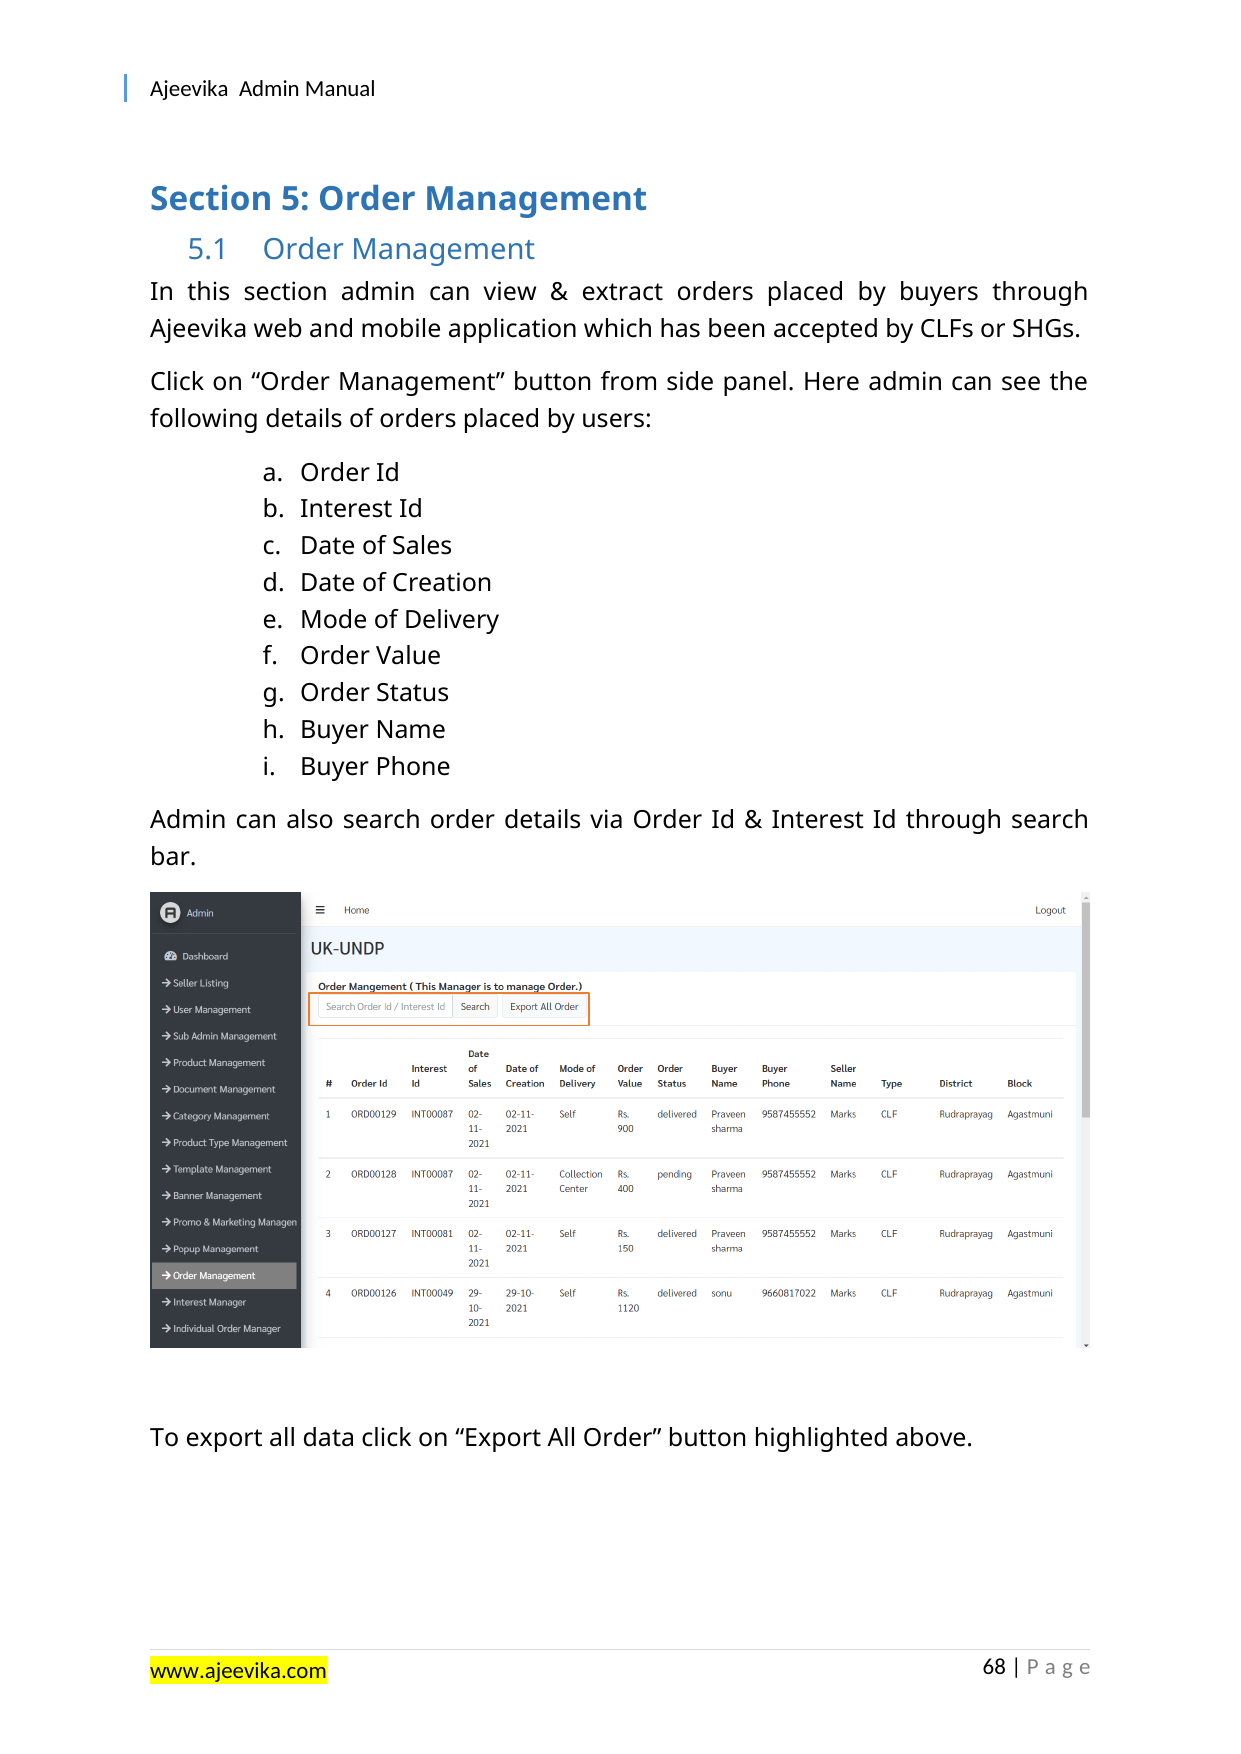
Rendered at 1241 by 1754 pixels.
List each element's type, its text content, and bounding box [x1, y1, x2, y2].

list Order Status [262, 675, 1090, 709]
text In this section admin can view & extract orders placed by buyers through Ajeevika web and mobile application which has been accepted by CLFs or SHGs. [150, 274, 1090, 344]
subtitle Order Management [187, 228, 1090, 268]
list Mode of Delivery [262, 601, 1090, 635]
text Admin can also search order details via Order Id & Interest Id through search bar. [150, 802, 1090, 873]
list Date of Sales [262, 528, 1090, 562]
list Interest Id [262, 491, 1090, 525]
list Order Id [262, 454, 1090, 488]
list Date of Creation [262, 564, 1090, 598]
list Buyer Name [262, 712, 1090, 746]
text To export all data click on “Export All Order” button highlighted above. [150, 1420, 1090, 1454]
list Buyer Phone [262, 748, 1090, 782]
list Order Value [262, 638, 1090, 672]
picture [150, 892, 1091, 1348]
subtitle Section 5: Order Management [150, 175, 1090, 220]
text Click on “Order Management” button from side panel. Here admin can see the following details of orders placed by users: [150, 364, 1090, 435]
